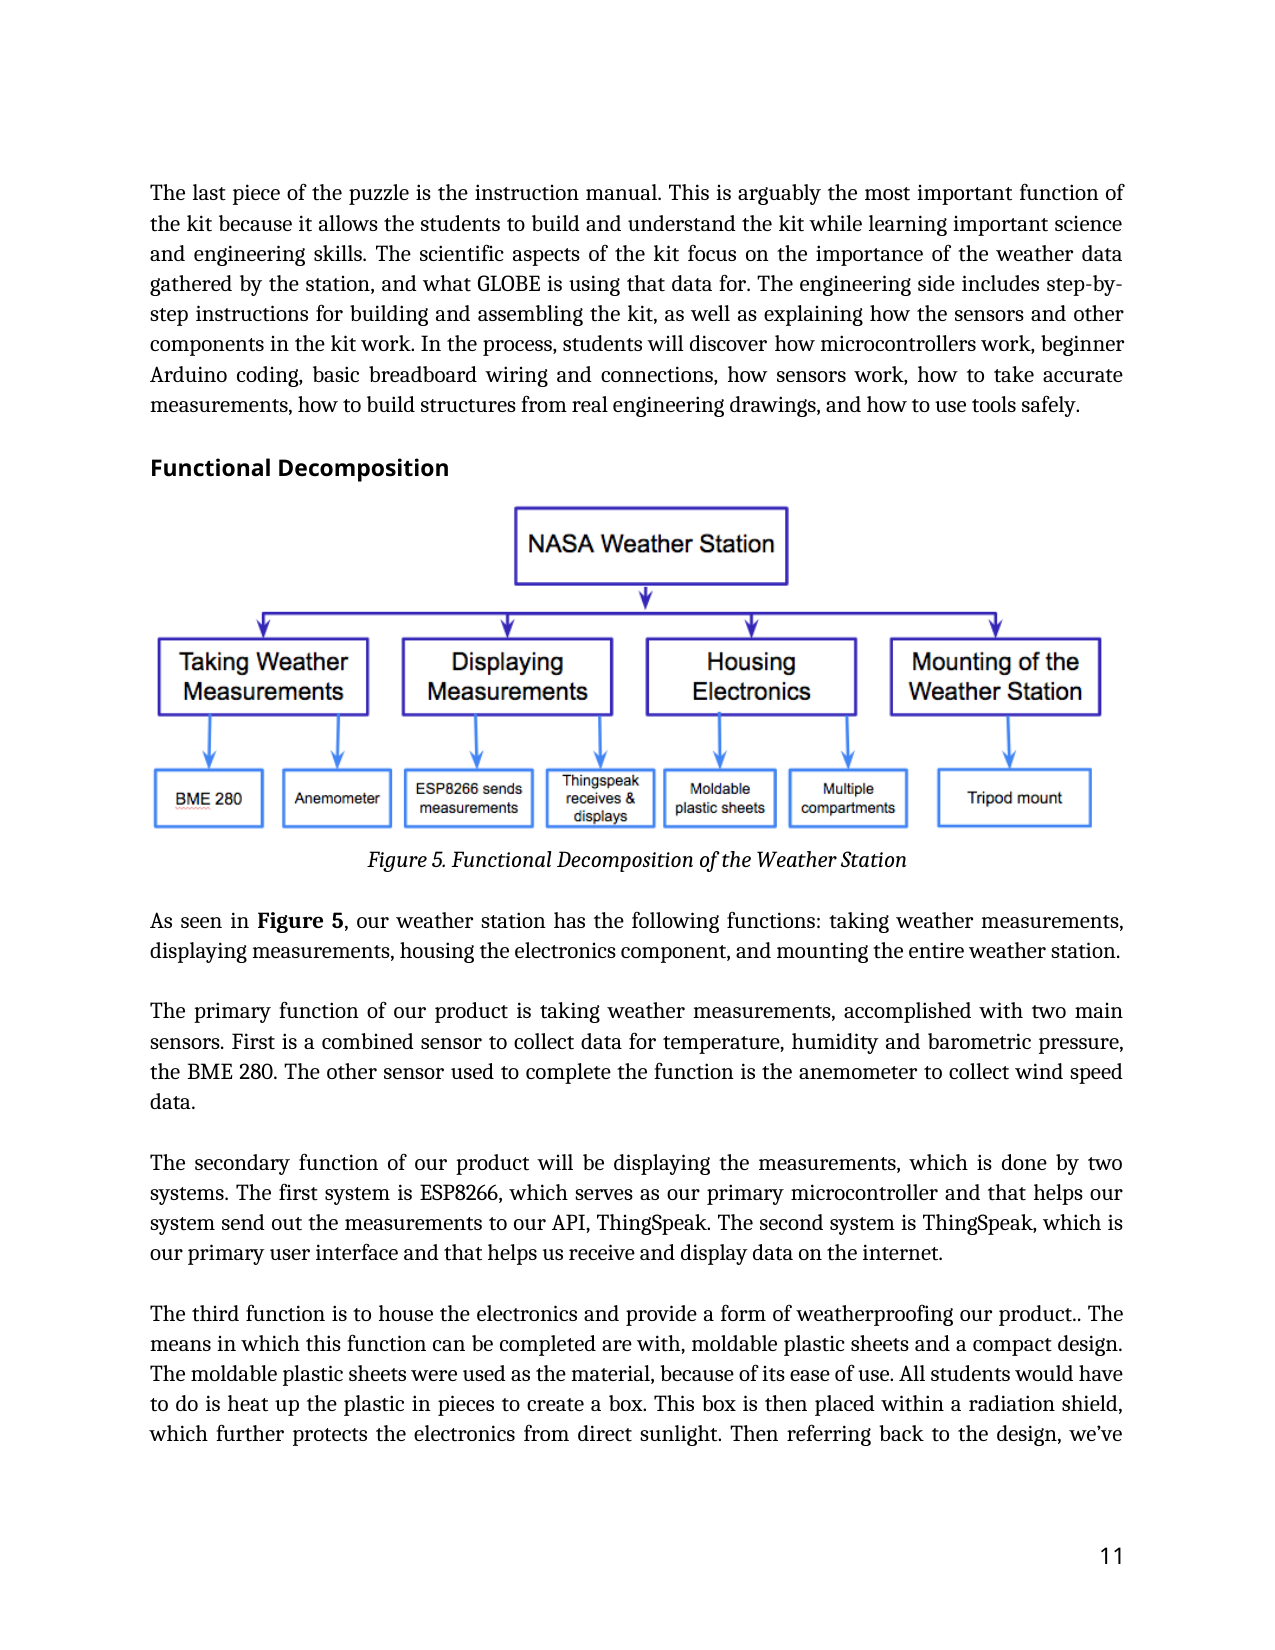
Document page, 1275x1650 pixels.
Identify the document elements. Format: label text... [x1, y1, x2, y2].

picture [150, 488, 1107, 844]
text Figure 5. Functional Decomposition of the Weather Station [150, 847, 1125, 874]
text Functional Decomposition [150, 452, 1125, 483]
text The secondary function of our product will be displaying the measurements, which is done by two systems. The first system is ESP8266, which serves as our primary microcontroller and that helps our system send out the measurements to our API, ThingSpeak. The second system is ThingSpeak, which is our primary user interface and that helps us receive and display data on the internet. [150, 1236, 1125, 1266]
text The primary function of our product is taking weather measurements, accomplished with two main sensors. First is a combined sensor to collect data for temperature, humidity and barometric pressure, the BME 280. The other sensor used to complete the function is the anemometer to collect wind speed data. [150, 998, 1125, 1115]
text As seen in Figure 5, our weather station has the following functions: taking weather measurements, displaying measurements, housing the electronics component, and mounting the entire weather station. [150, 908, 1125, 964]
text The last piece of the puzzle is the instruction manual. This is arguably the most important function of the kit because it allows the students to build and understand the kit while learning important science and engineering skills. The scientific aspects of the kit focus on the importance of the weather data gathered by the station, and what GLOBE is using that data for. The engineering side includes step-by-step instructions for building and assembling the kit, as well as explaining how the sensors and other components in the kit work. In the process, students will discover how microcontrollers work, beginner Arduino coding, basic breadboard wiring and connections, how sensors work, how to take accurate measurements, how to build structures from real engineering drawings, and how to use tools safely. [150, 180, 1125, 361]
